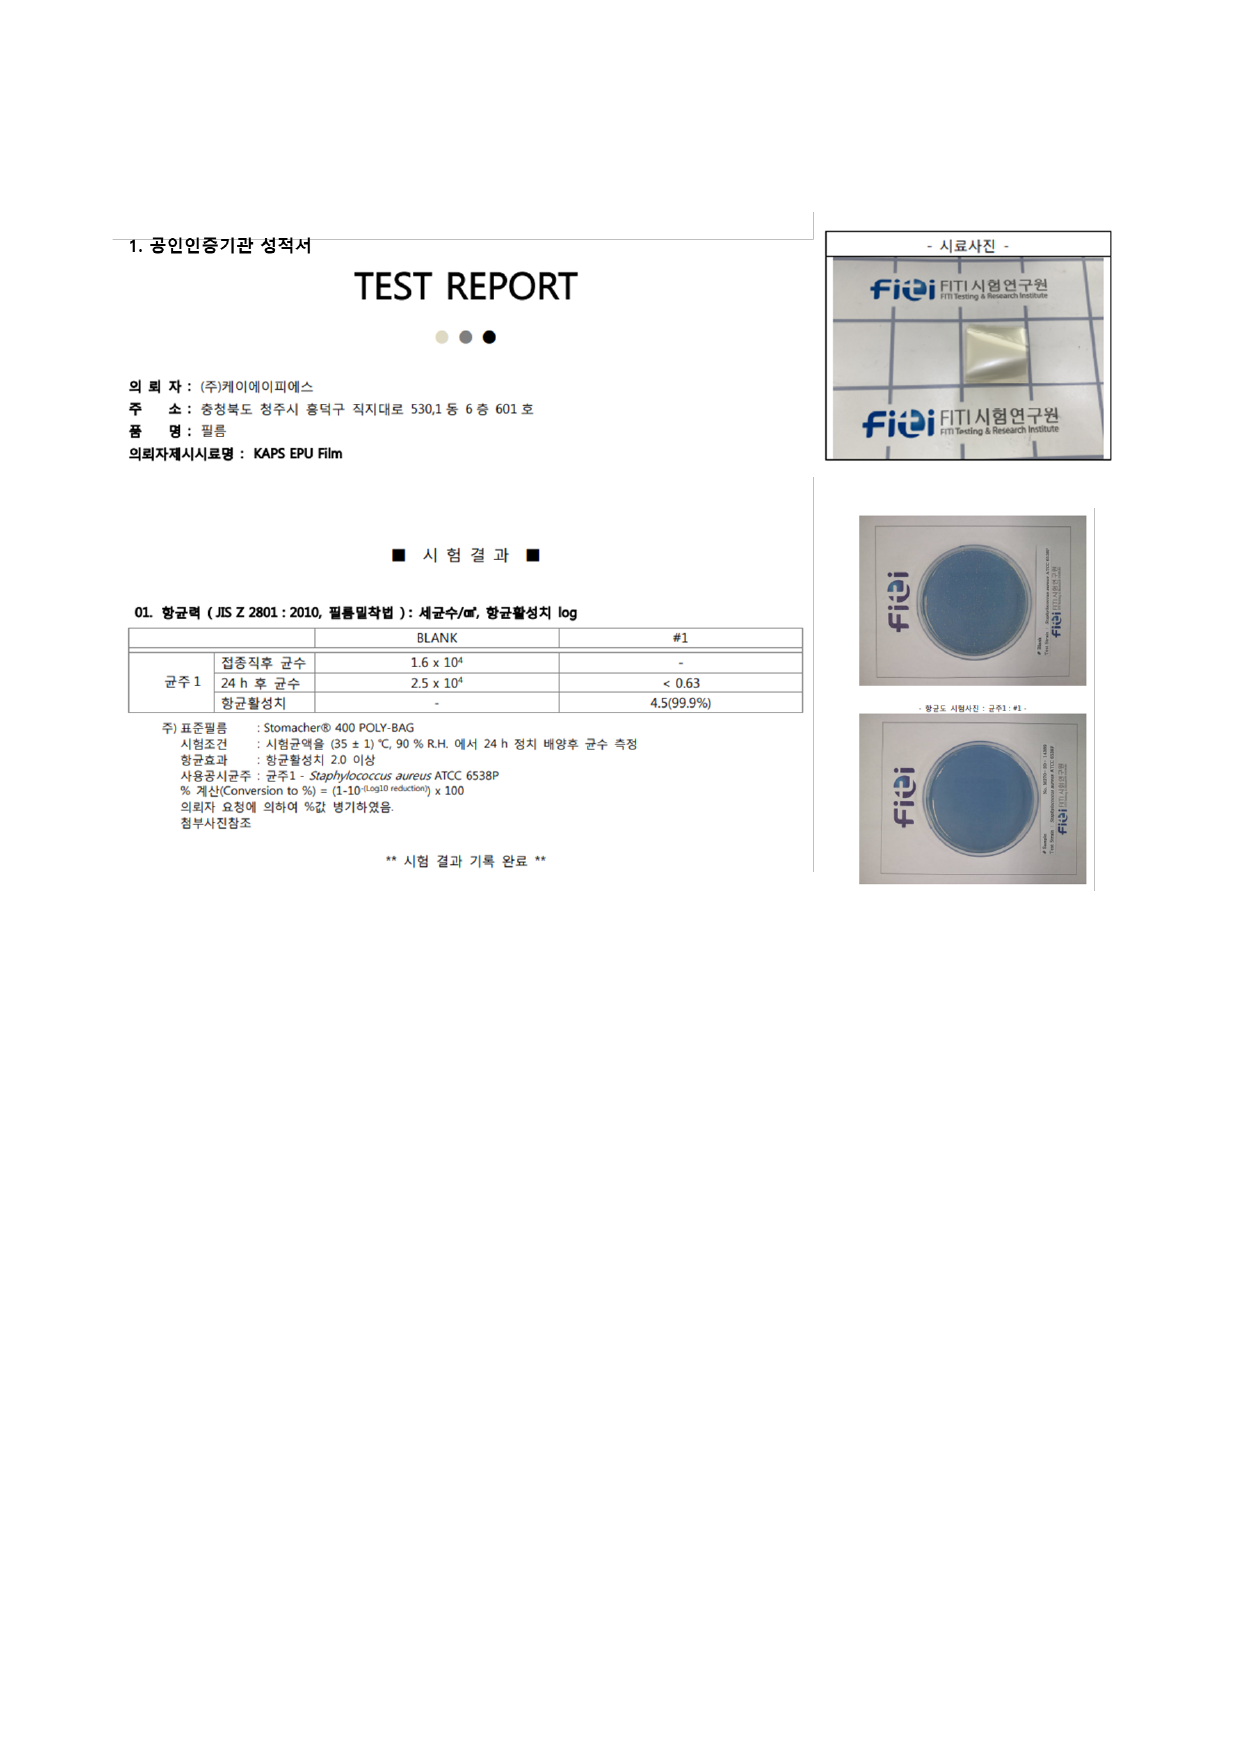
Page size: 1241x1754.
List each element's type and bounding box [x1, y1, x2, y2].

picture [112, 212, 1124, 891]
